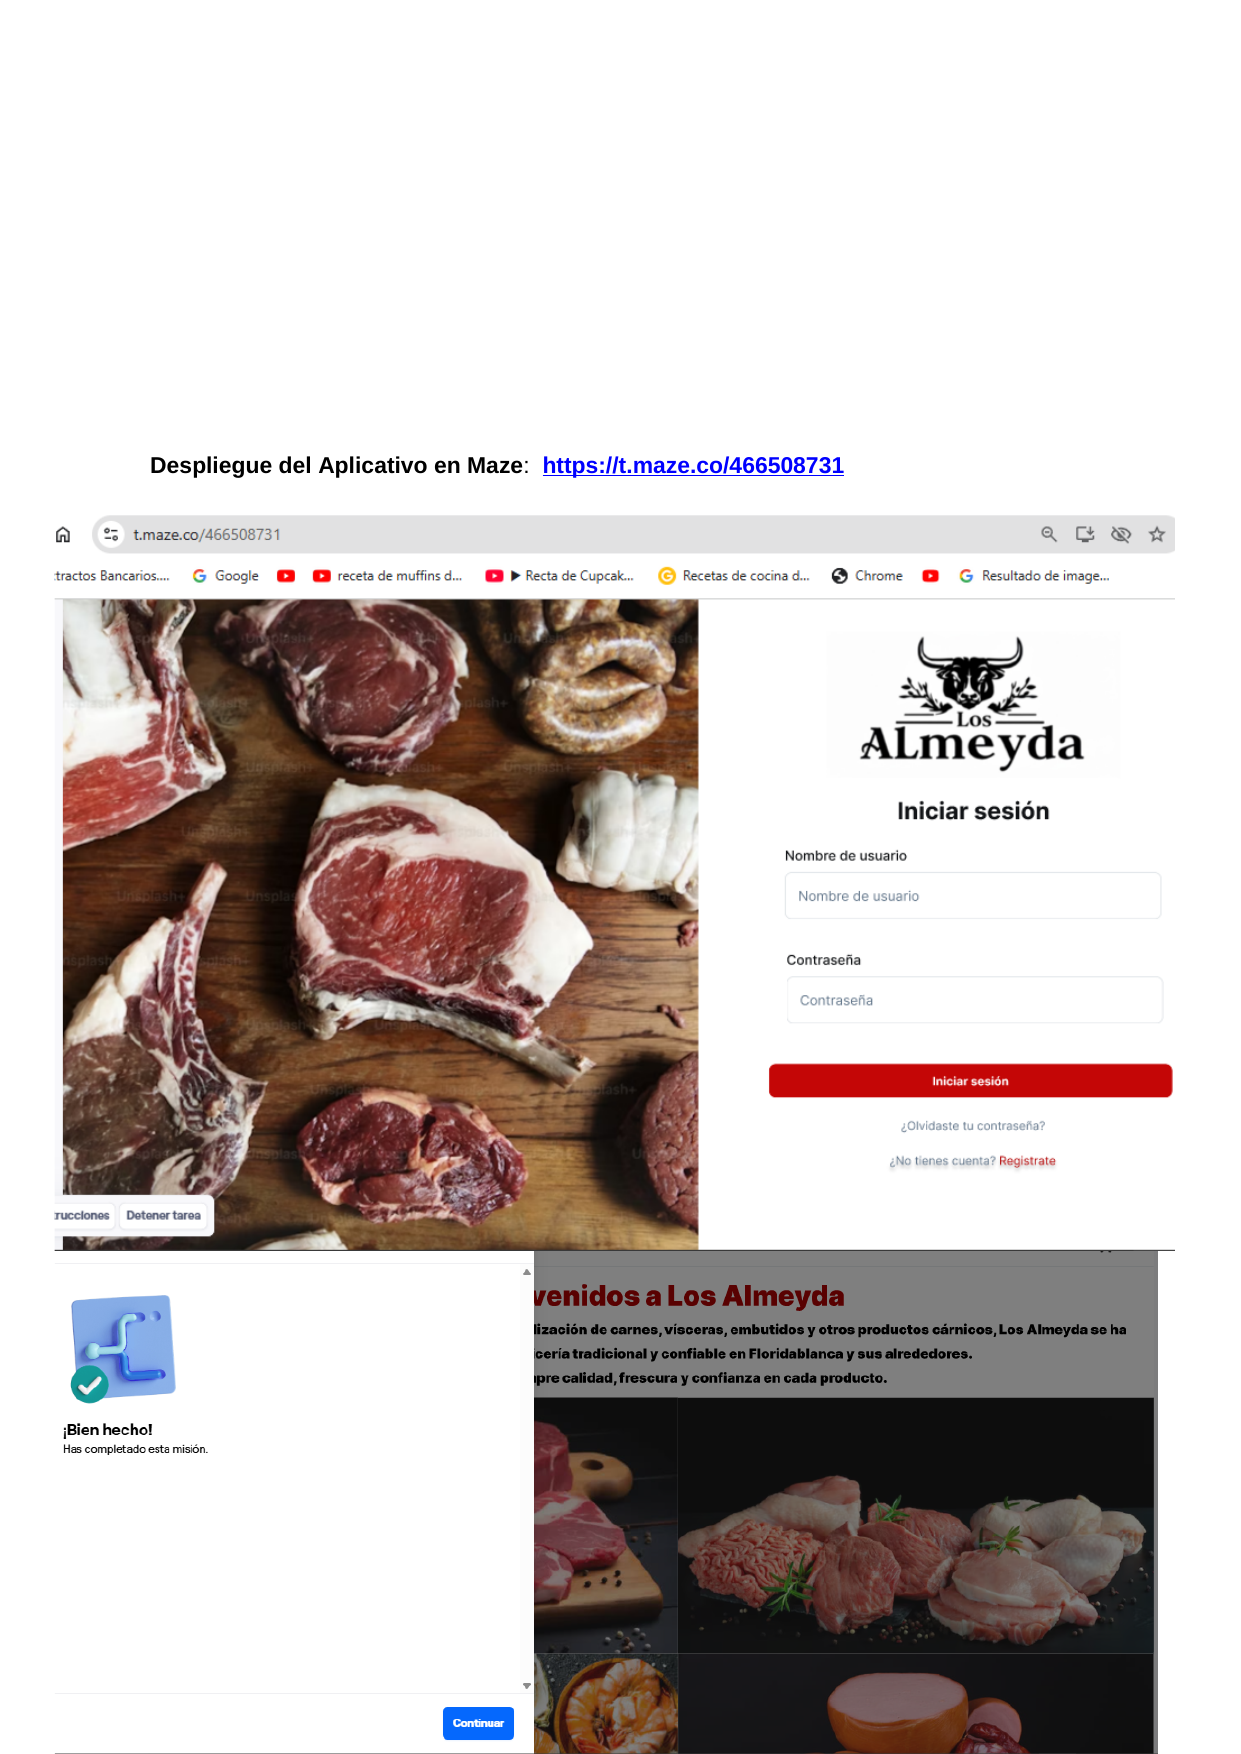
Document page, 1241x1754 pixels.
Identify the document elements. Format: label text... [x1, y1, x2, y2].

picture [54, 512, 1175, 1754]
text Despliegue del Aplicativo en Maze: https://t.maze.co/466508731 [150, 452, 1090, 478]
